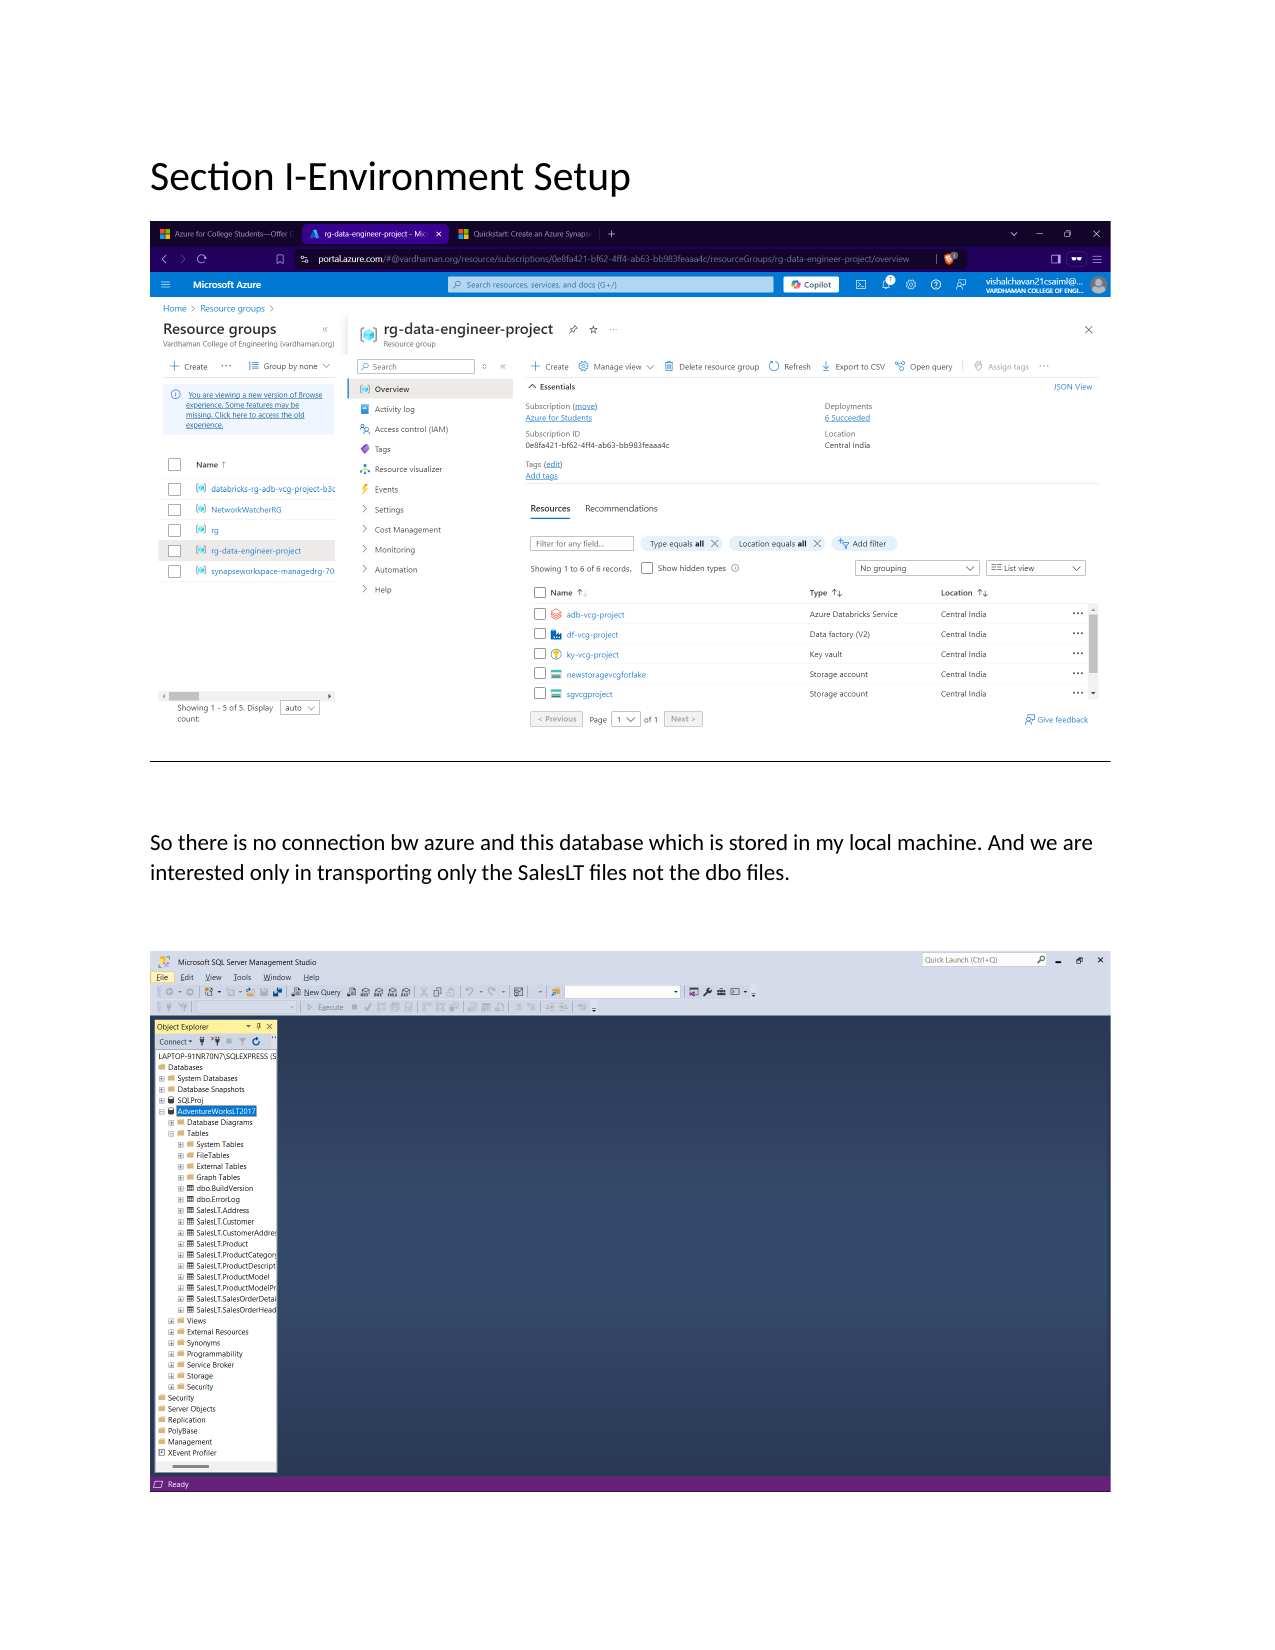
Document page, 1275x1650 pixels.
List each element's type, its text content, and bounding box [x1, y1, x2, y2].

text Section I-Environment Setup [150, 150, 1125, 201]
text So there is no connection bw azure and this database which is stored in my local machine. And we are interested only in transporting only the SalesLT files not the dbo files. [150, 828, 1125, 886]
picture [150, 951, 1111, 1492]
picture [150, 221, 1111, 762]
